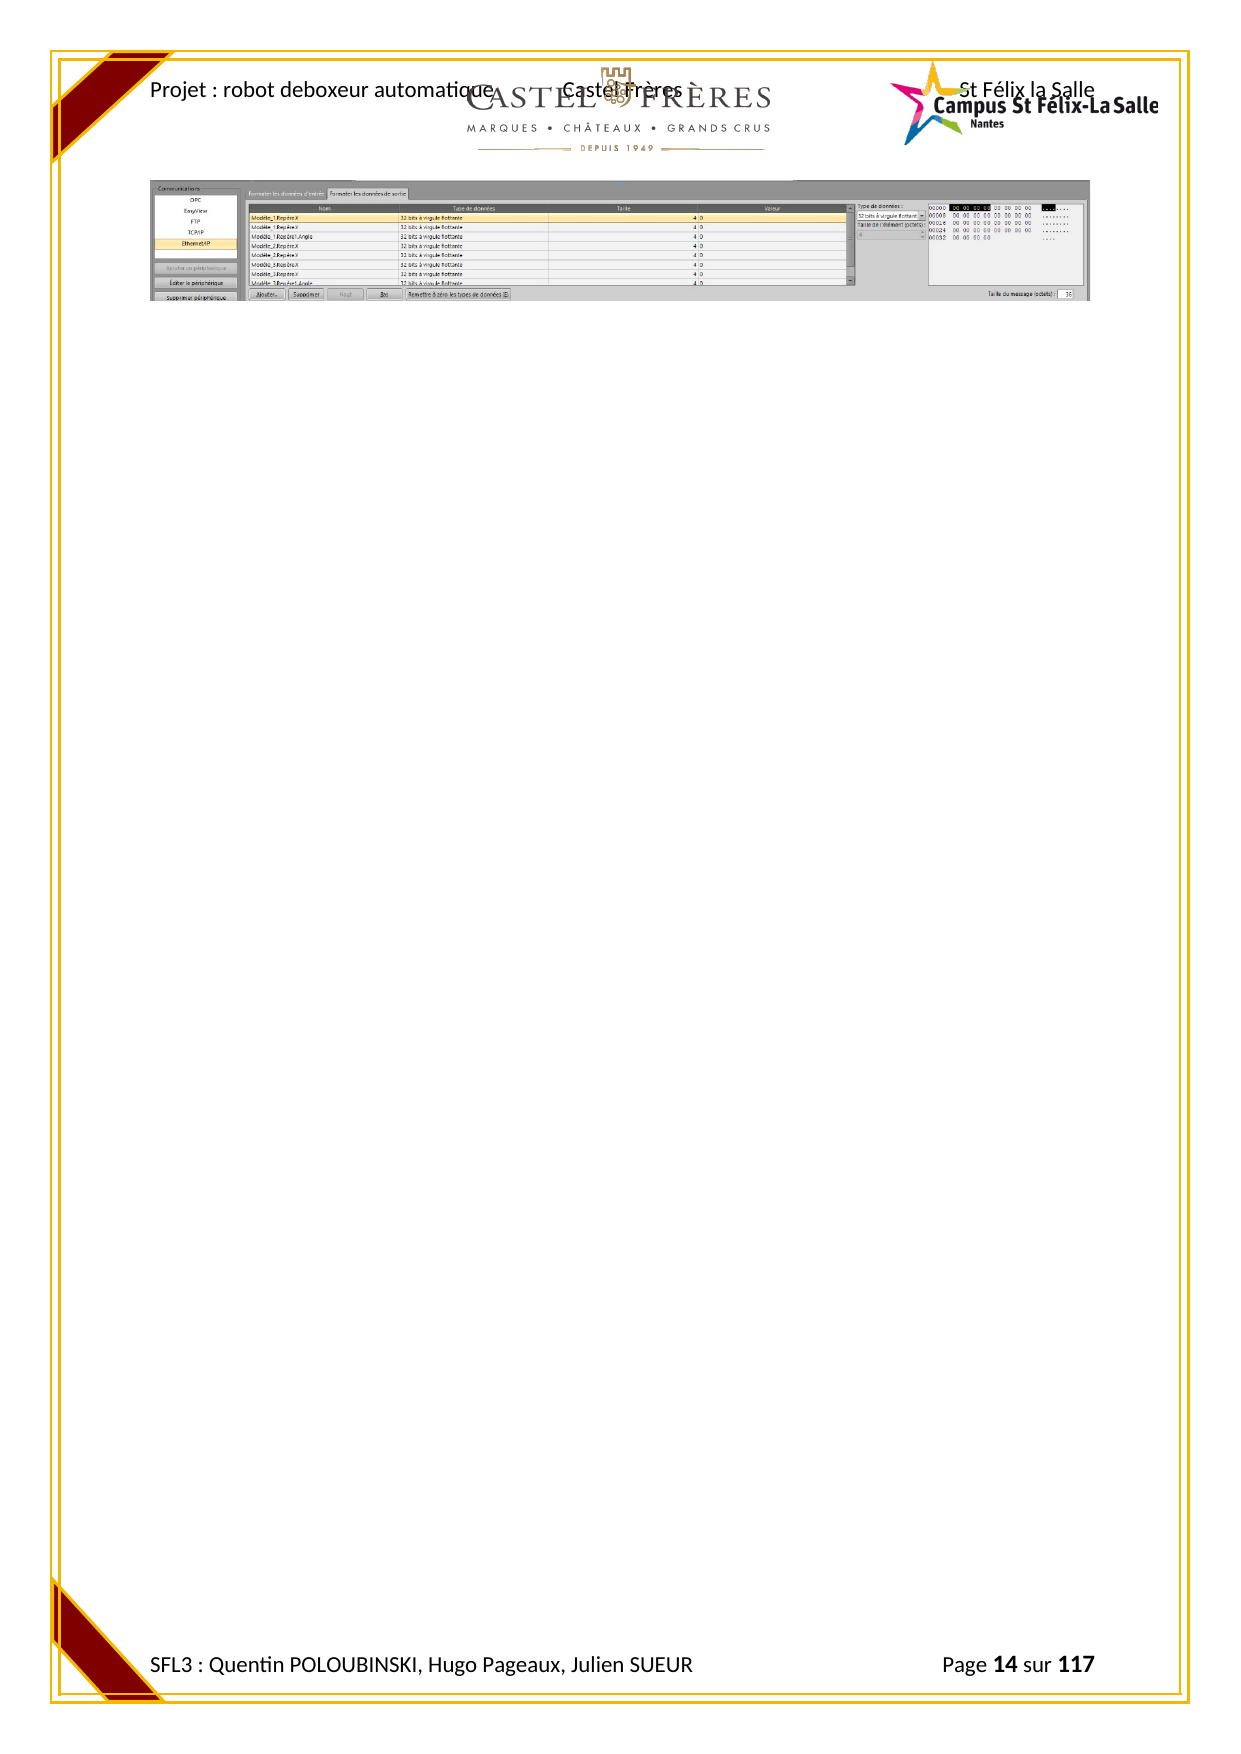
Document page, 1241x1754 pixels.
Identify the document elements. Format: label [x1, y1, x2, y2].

picture [150, 180, 1091, 301]
picture [460, 59, 773, 157]
picture [889, 60, 1158, 145]
